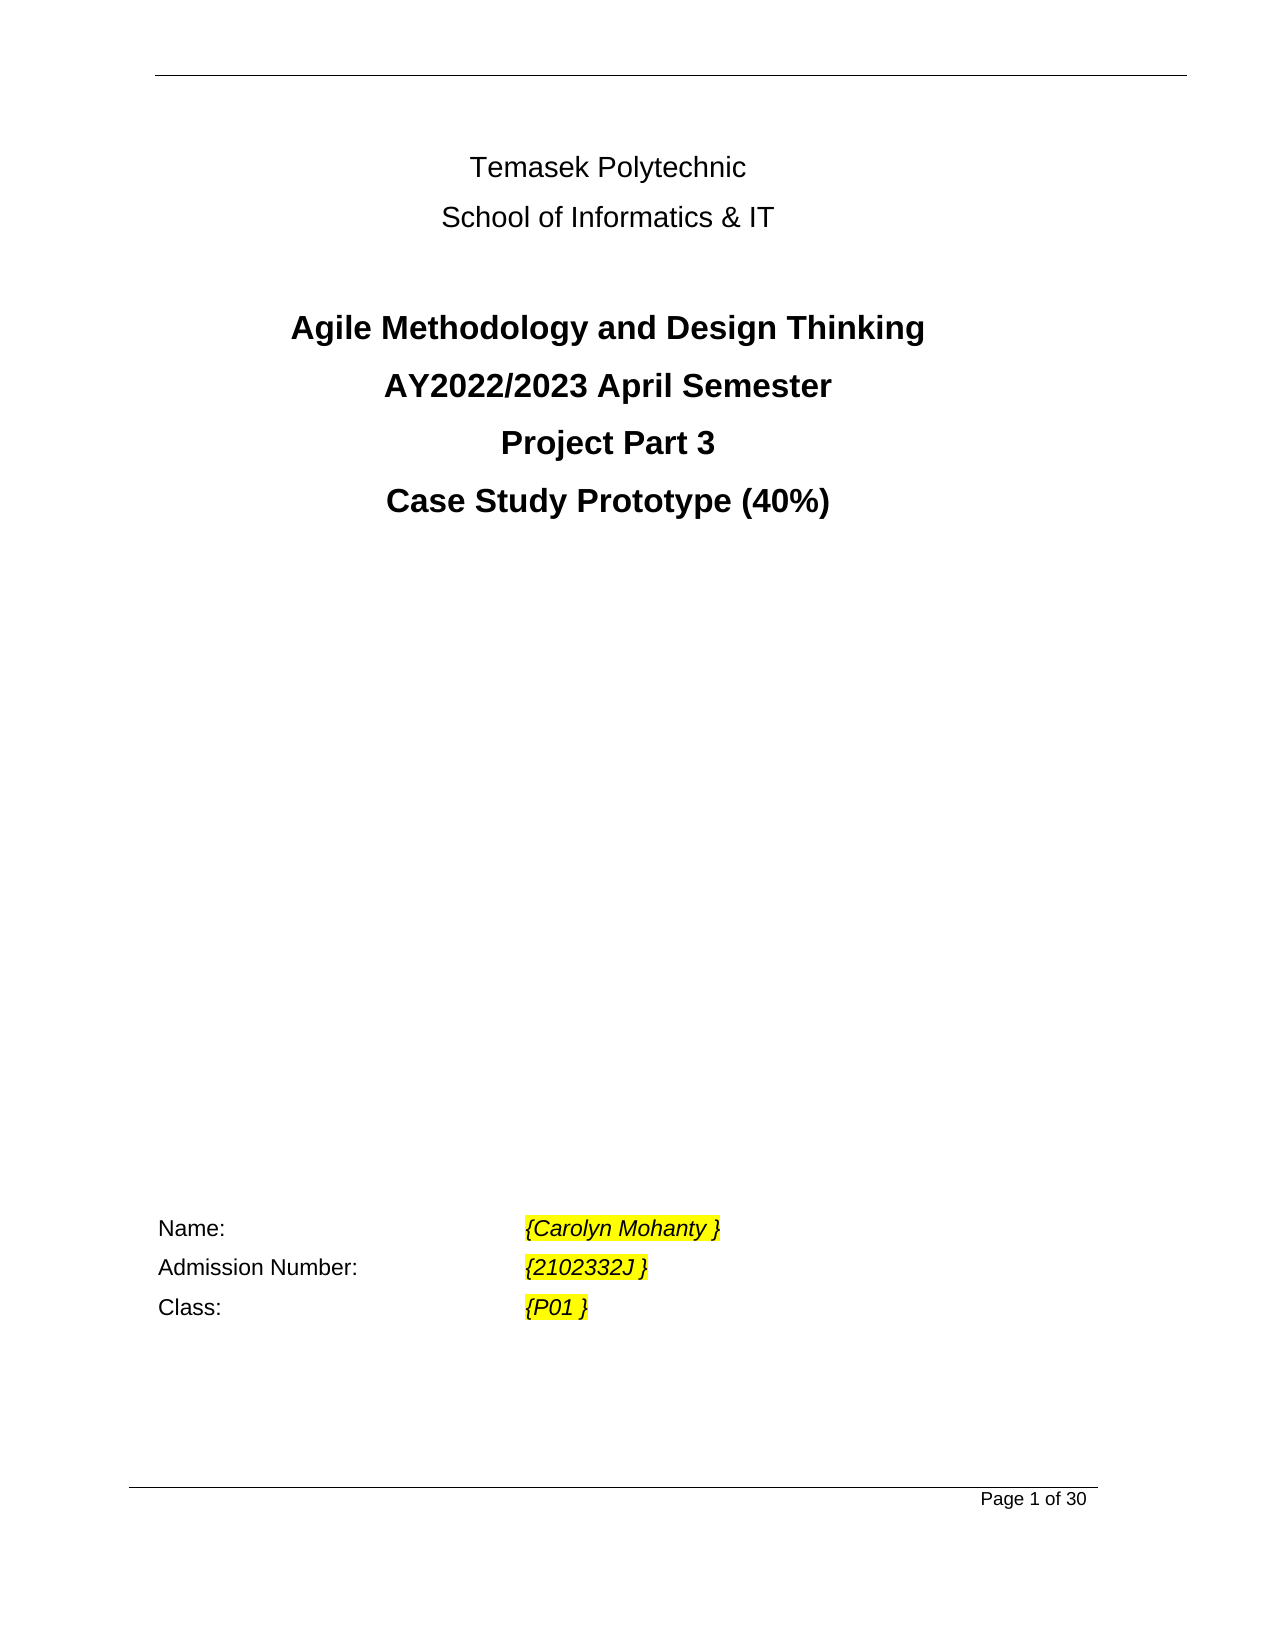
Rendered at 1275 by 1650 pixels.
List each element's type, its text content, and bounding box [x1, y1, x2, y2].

table_cell Class: [147, 1294, 514, 1333]
table_header Name: [147, 1215, 514, 1254]
title Project Part 3 [118, 423, 1098, 462]
text School of Informatics & IT [118, 200, 1098, 234]
table_cell {2102332J } [514, 1254, 1069, 1293]
title AY2022/2023 April Semester [118, 366, 1098, 404]
title Case Study Prototype (40%) [118, 481, 1098, 519]
text Temasek Polytechnic [118, 150, 1098, 183]
title Agile Methodology and Design Thinking [118, 308, 1098, 347]
table_header {Carolyn Mohanty } [514, 1215, 1069, 1254]
table_cell {P01 } [514, 1294, 1069, 1333]
table_cell Admission Number: [147, 1254, 514, 1293]
